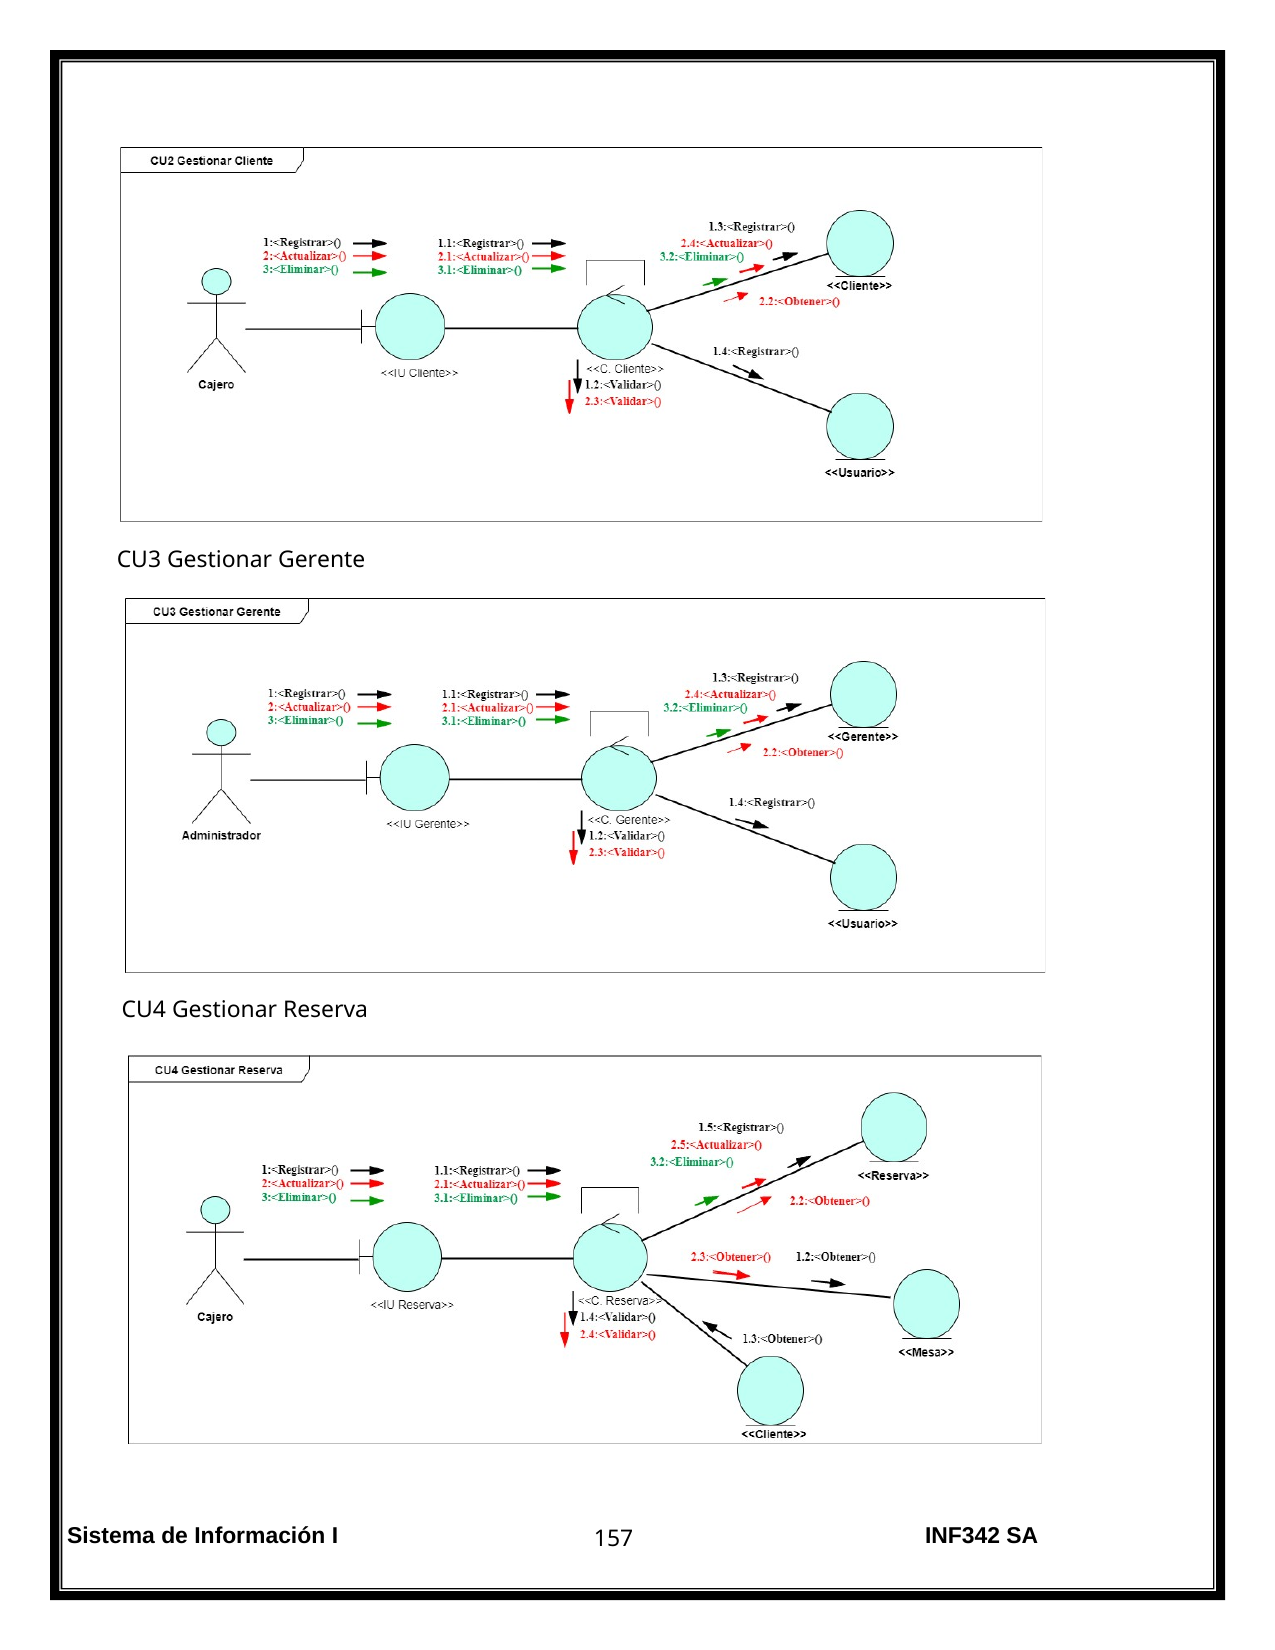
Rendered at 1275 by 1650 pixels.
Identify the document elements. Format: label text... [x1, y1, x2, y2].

picture [128, 1055, 1042, 1444]
picture [120, 147, 1043, 522]
text CU3 Gestionar Gerente [56, 543, 365, 574]
picture [125, 598, 1046, 973]
text CU4 Gestionar Reserva [56, 619, 368, 1024]
